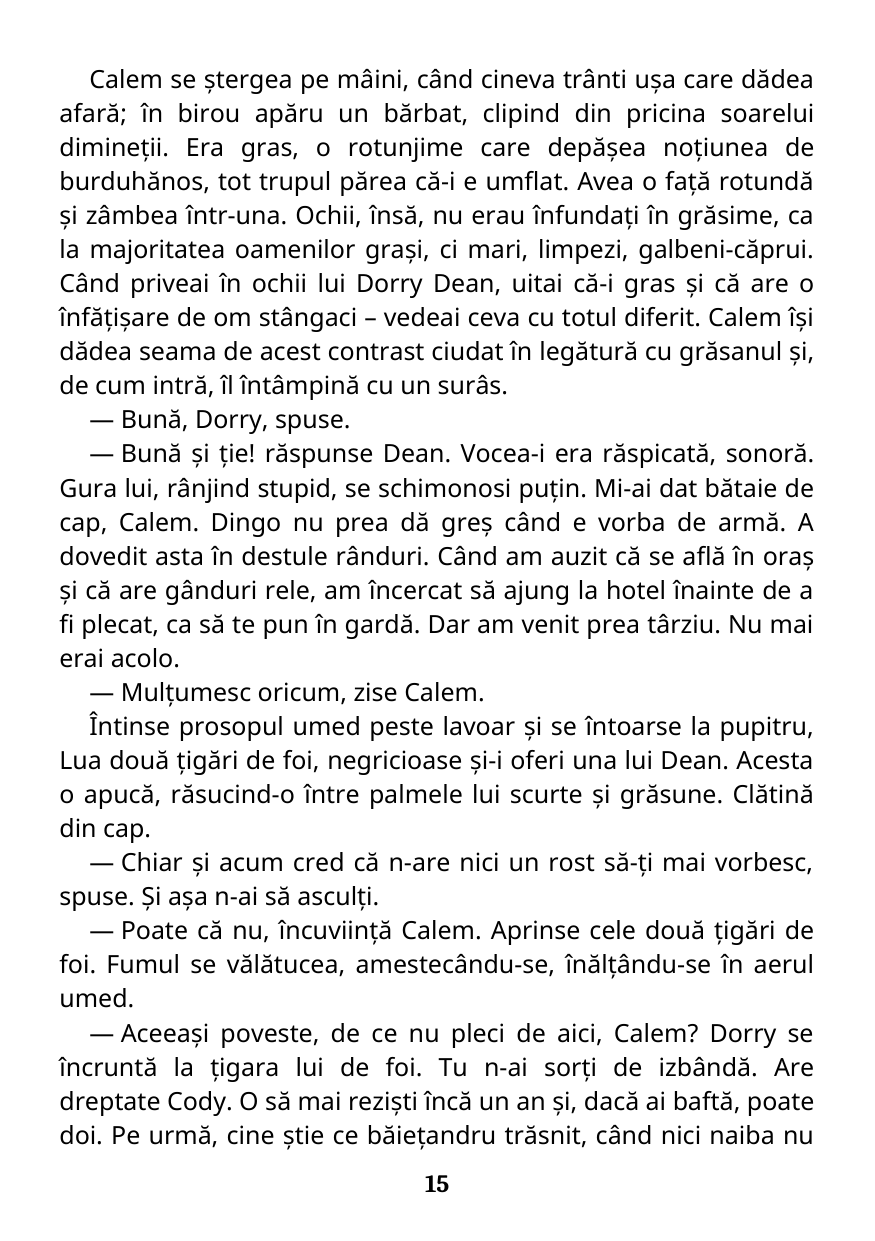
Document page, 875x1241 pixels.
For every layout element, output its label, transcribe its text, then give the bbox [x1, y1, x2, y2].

text Calem se ştergea pe mâini, când cineva trânti uşa care dădea afară; în birou apăru un bărbat, clipind din pricina soarelui dimineţii. Era gras, o rotunjime care depăşea noţiunea de burduhănos, tot trupul părea că-i e umflat. Avea o faţă rotundă şi zâmbea într-una. Ochii, însă, nu erau înfundaţi în grăsime, ca la majoritatea oamenilor graşi, ci mari, limpezi, galbeni-căprui. Când priveai în ochii lui Dorry Dean, uitai că-i gras şi că are o înfăţişare de om stângaci – vedeai ceva cu totul diferit. Calem îşi dădea seama de acest contrast ciudat în legătură cu grăsanul şi, de cum intră, îl întâmpină cu un surâs. [59, 61, 815, 402]
text — Mulţumesc oricum, zise Calem. [59, 674, 815, 709]
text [59, 1015, 815, 1151]
text — Chiar şi acum cred că n-are nici un rost să-ţi mai vorbesc, spuse. Şi aşa n-ai să asculţi. [59, 845, 815, 913]
text Întinse prosopul umed peste lavoar şi se întoarse la pupitru, Lua două ţigări de foi, negricioase şi-i oferi una lui Dean. Acesta o apucă, răsucind-o între palmele lui scurte şi grăsune. Clătină din cap. [59, 709, 815, 845]
text — Bună şi ţie! răspunse Dean. Vocea-i era răspicată, sonoră. Gura lui, rânjind stupid, se schimonosi puţin. Mi-ai dat bătaie de cap, Calem. Dingo nu prea dă greş când e vorba de armă. A dovedit asta în destule rânduri. Când am auzit că se află în oraş şi că are gânduri rele, am încercat să ajung la hotel înainte de a fi plecat, ca să te pun în gardă. Dar am venit prea târziu. Nu mai erai acolo. [59, 436, 815, 674]
text — Bună, Dorry, spuse. [59, 402, 815, 436]
text — Poate că nu, încuviinţă Calem. Aprinse cele două ţigări de foi. Fumul se vălătucea, amestecându-se, înălţându-se în aerul umed. [59, 913, 815, 1015]
